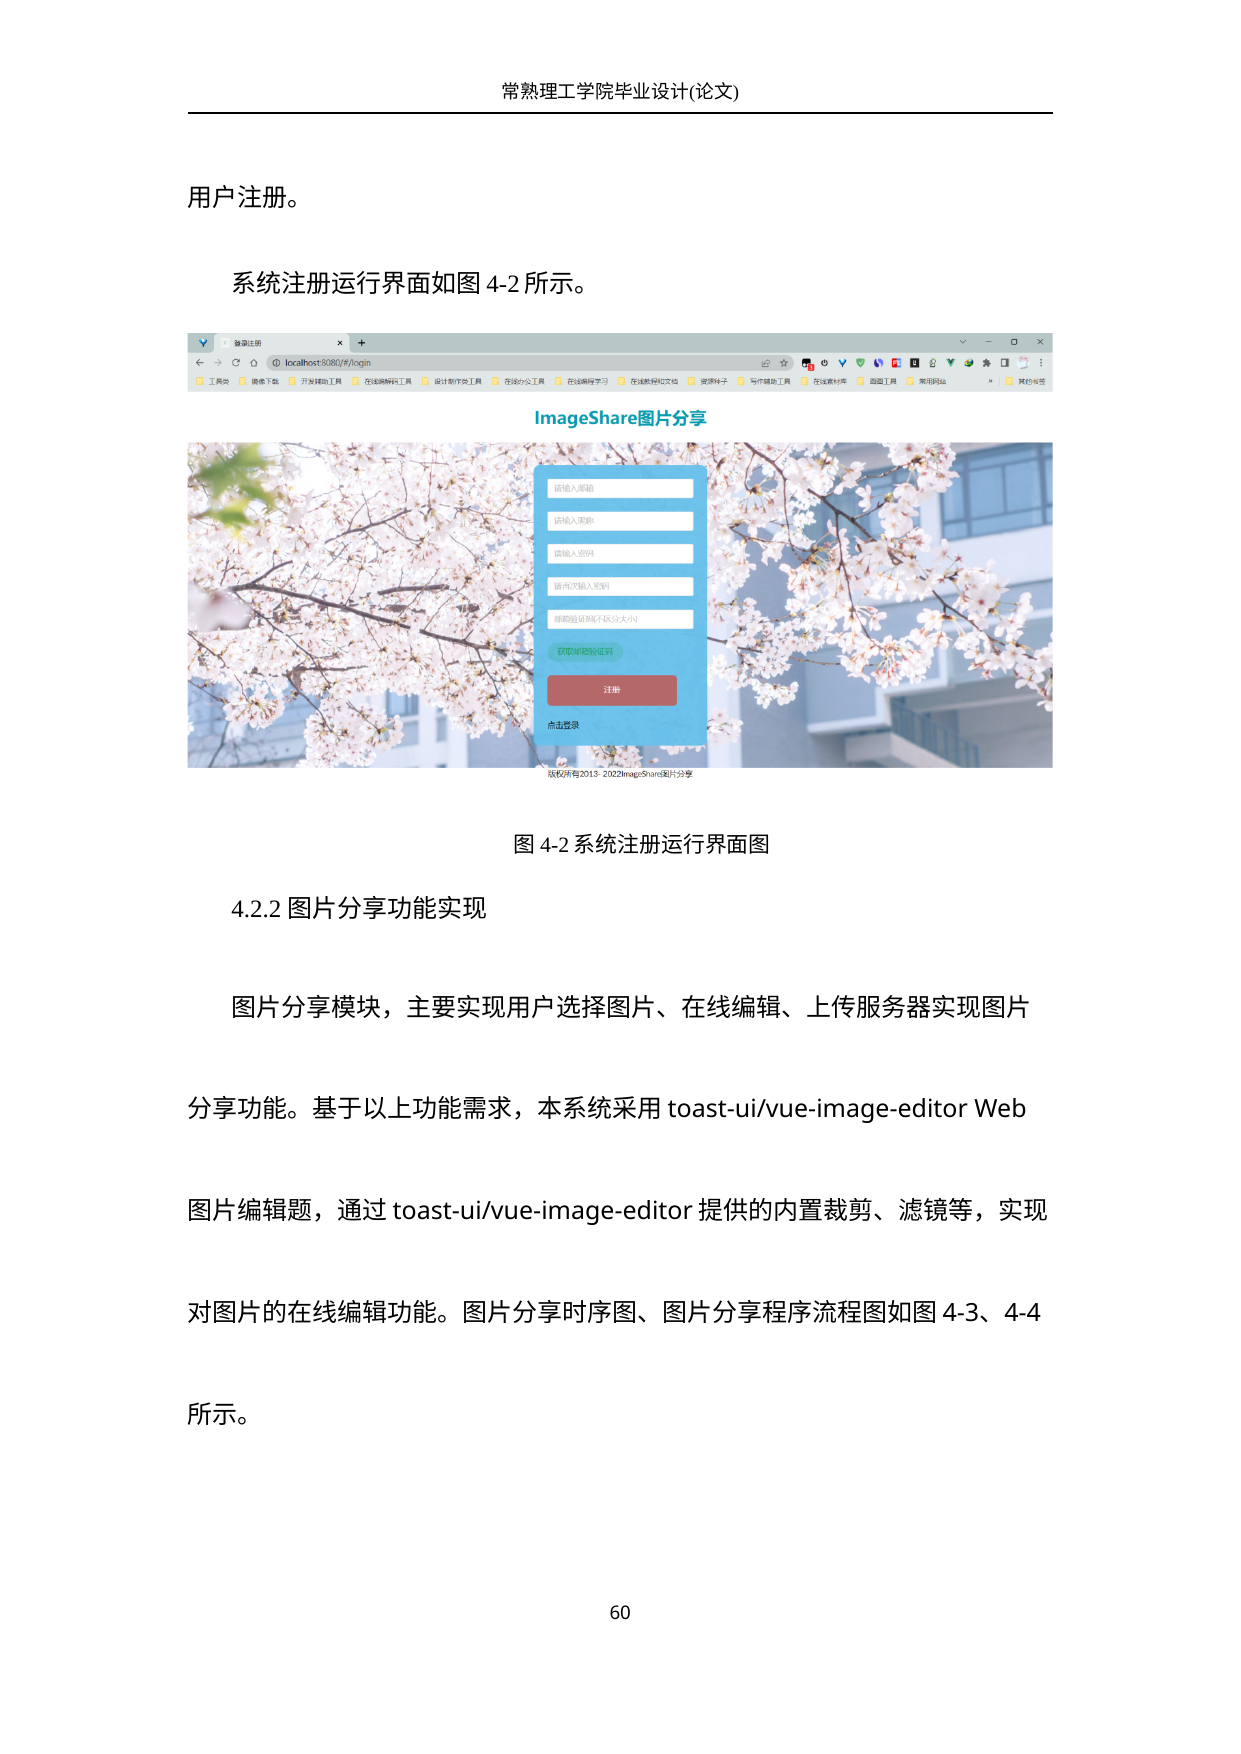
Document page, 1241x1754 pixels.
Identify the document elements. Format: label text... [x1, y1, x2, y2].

picture [187, 333, 1053, 798]
text 系统注册运行界面如图4-2所示。 [187, 248, 1053, 316]
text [187, 162, 1053, 229]
text 图4-2系统注册运行界面图 [187, 826, 1053, 860]
text 图片分享模块，主要实现用户选择图片、在线编辑、上传服务器实现图片分享功能。基于以上功能需求，本系统采用toast-ui/vue-image-editor Web图片编辑题，通过toast-ui/vue-image-editor提供的内置裁剪、滤镜等，实现对图片的在线编辑功能。图片分享时序图、图片分享程序流程图如图4-3、4-4所示。 [187, 971, 1053, 1447]
text 4.2.2 图片分享功能实现 [212, 873, 1028, 941]
